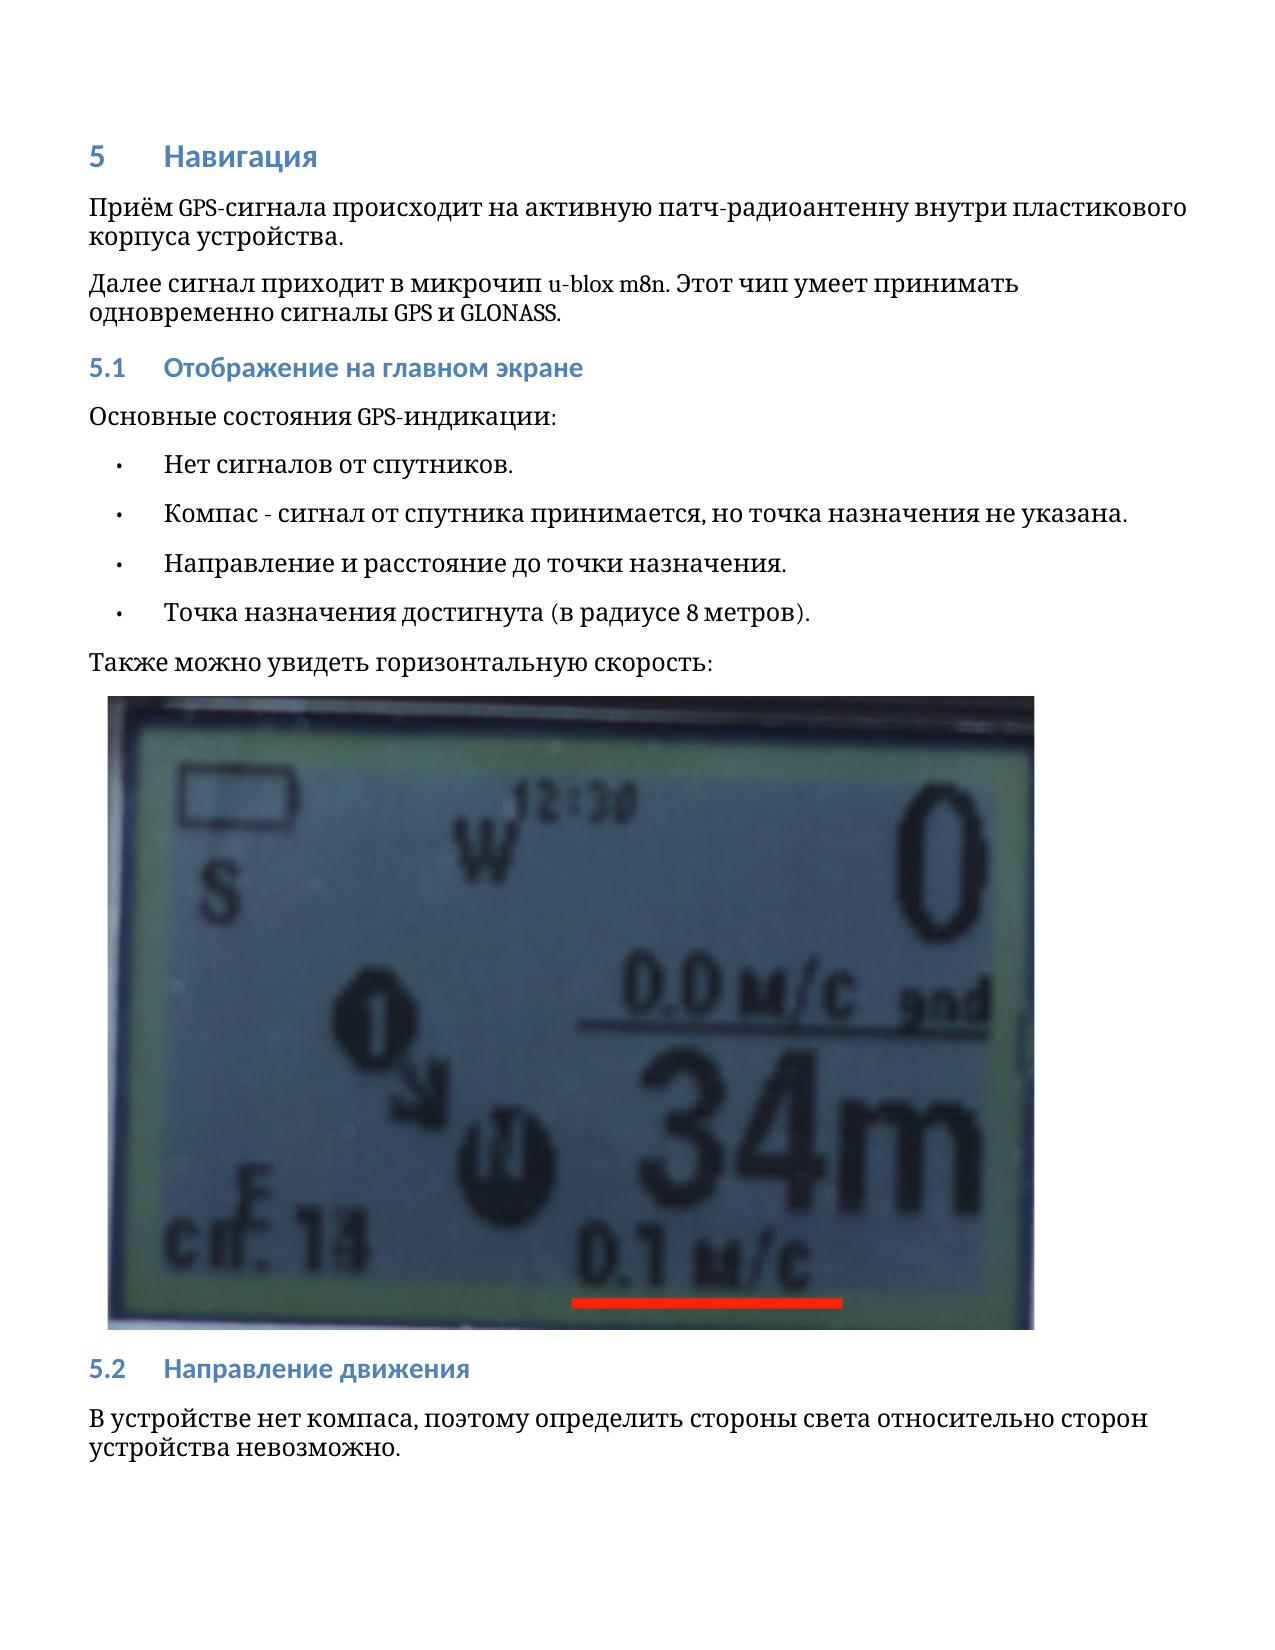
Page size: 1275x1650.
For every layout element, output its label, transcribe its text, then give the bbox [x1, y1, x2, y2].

subtitle 5 Навигация [88, 134, 1211, 175]
subtitle 5.1 Отображение на главном экране [88, 349, 1211, 384]
text В устройстве нет компаса, поэтому определить стороны света относительно сторон устройства невозможно. [88, 1405, 1211, 1462]
text Основные состояния GPS-индикации: [88, 403, 1211, 432]
list Направление и расстояние до точки назначения. [113, 550, 1211, 578]
text Приём GPS-сигнала происходит на активную патч-радиоантенну внутри пластикового корпуса устройства. [88, 194, 1211, 252]
subtitle 5.2 Направление движения [88, 1351, 1211, 1386]
picture [107, 696, 1035, 1330]
list Компас - сигнал от спутника принимается, но точка назначения не указана. [113, 500, 1211, 529]
list Нет сигналов от спутников. [113, 451, 1211, 479]
text Далее сигнал приходит в микрочип u-blox m8n. Этот чип умеет принимать одновременно сигналы GPS и GLONASS. [88, 270, 1211, 328]
list Точка назначения достигнута (в радиусе 8 метров). [113, 599, 1211, 628]
text Также можно увидеть горизонтальную скорость: [88, 649, 1211, 678]
